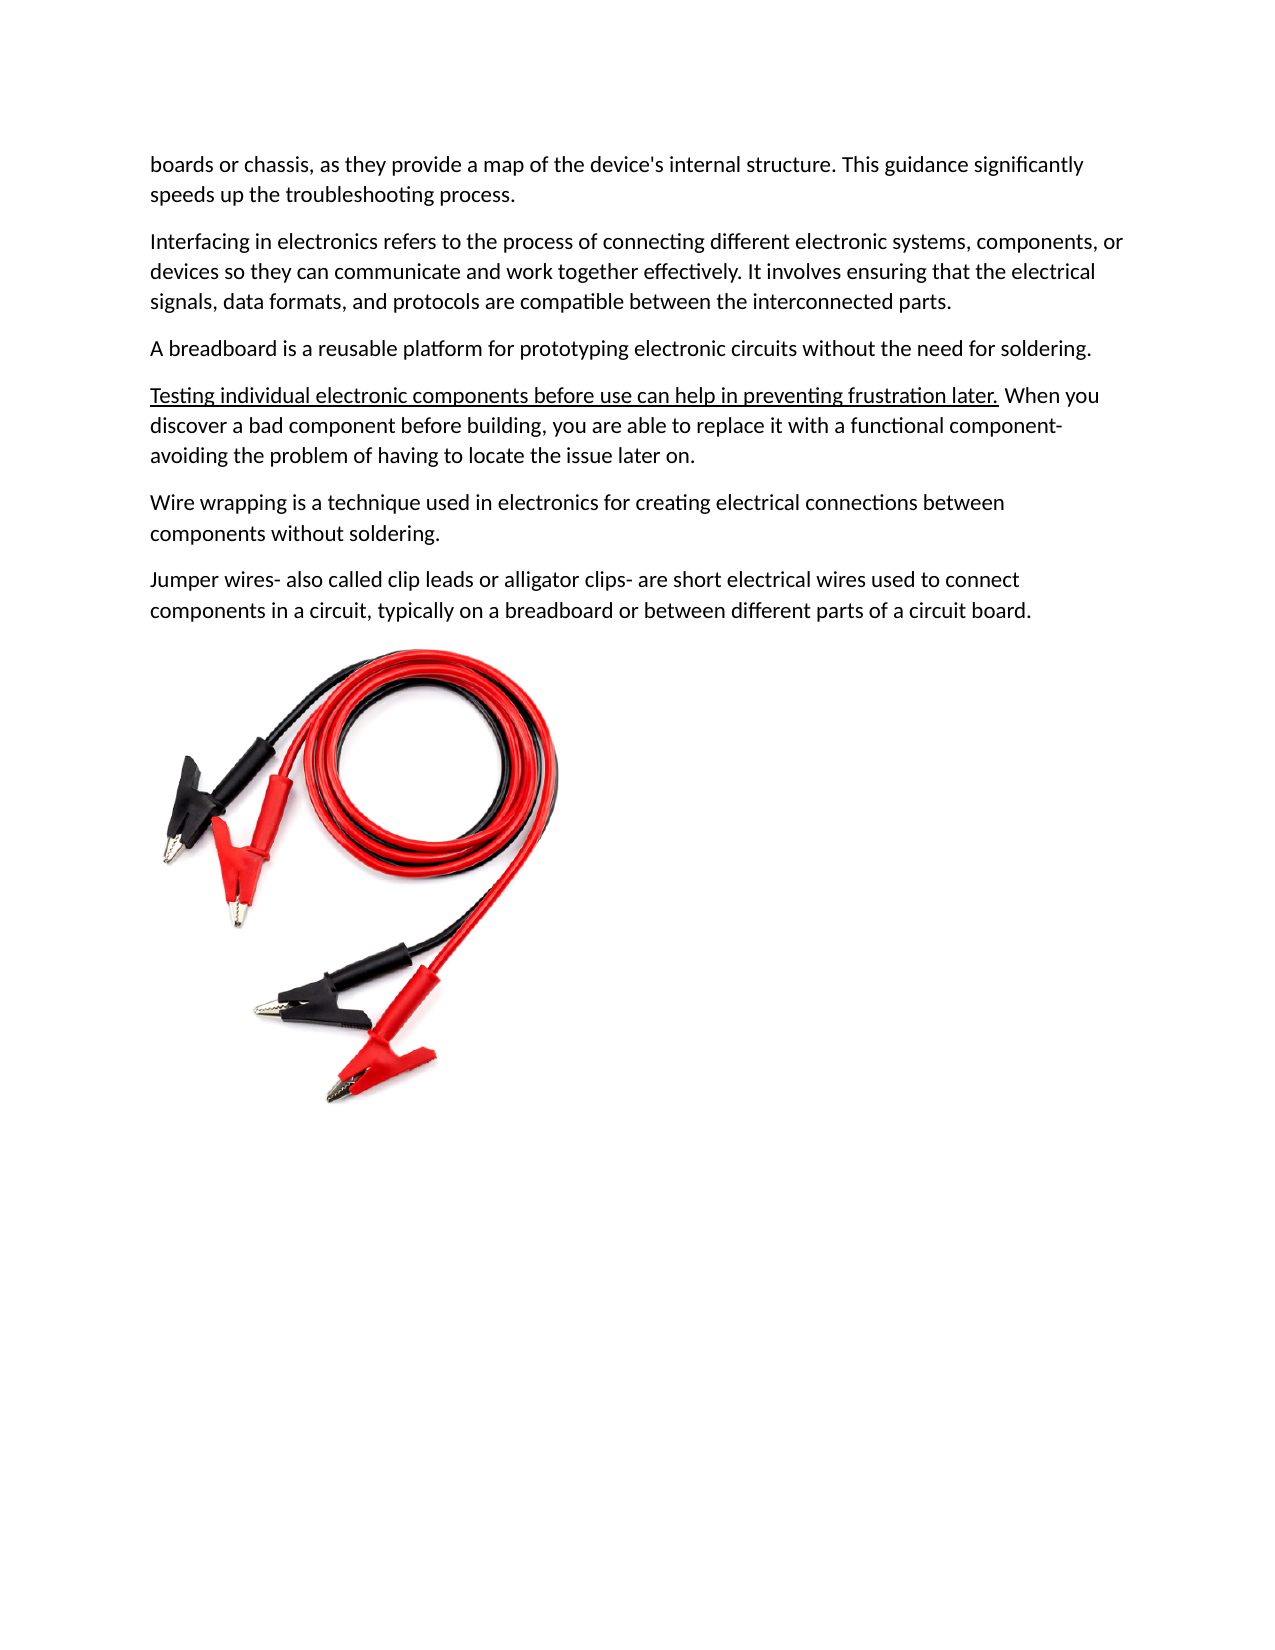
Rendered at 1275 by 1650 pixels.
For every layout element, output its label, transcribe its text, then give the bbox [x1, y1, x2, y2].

text Wire wrapping is a technique used in electronics for creating electrical connections between components without soldering. [150, 488, 1125, 547]
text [150, 150, 1125, 208]
text A breadboard is a reusable platform for prototyping electronic circuits without the need for soldering. [150, 334, 1125, 362]
text Testing individual electronic components before use can help in preventing frustration later. When you discover a bad component before building, you are able to replace it with a functional component- avoiding the problem of having to locate the issue later on. [150, 381, 1125, 470]
picture [150, 642, 590, 1108]
text Jumper wires- also called clip leads or alligator clips- are short electrical wires used to connect components in a circuit, typically on a breadboard or between different parts of a circuit board. [150, 566, 1125, 624]
text Interfacing in electronics refers to the process of connecting different electronic systems, components, or devices so they can communicate and work together effectively. It involves ensuring that the electrical signals, data formats, and protocols are compatible between the interconnected parts. [150, 227, 1125, 316]
